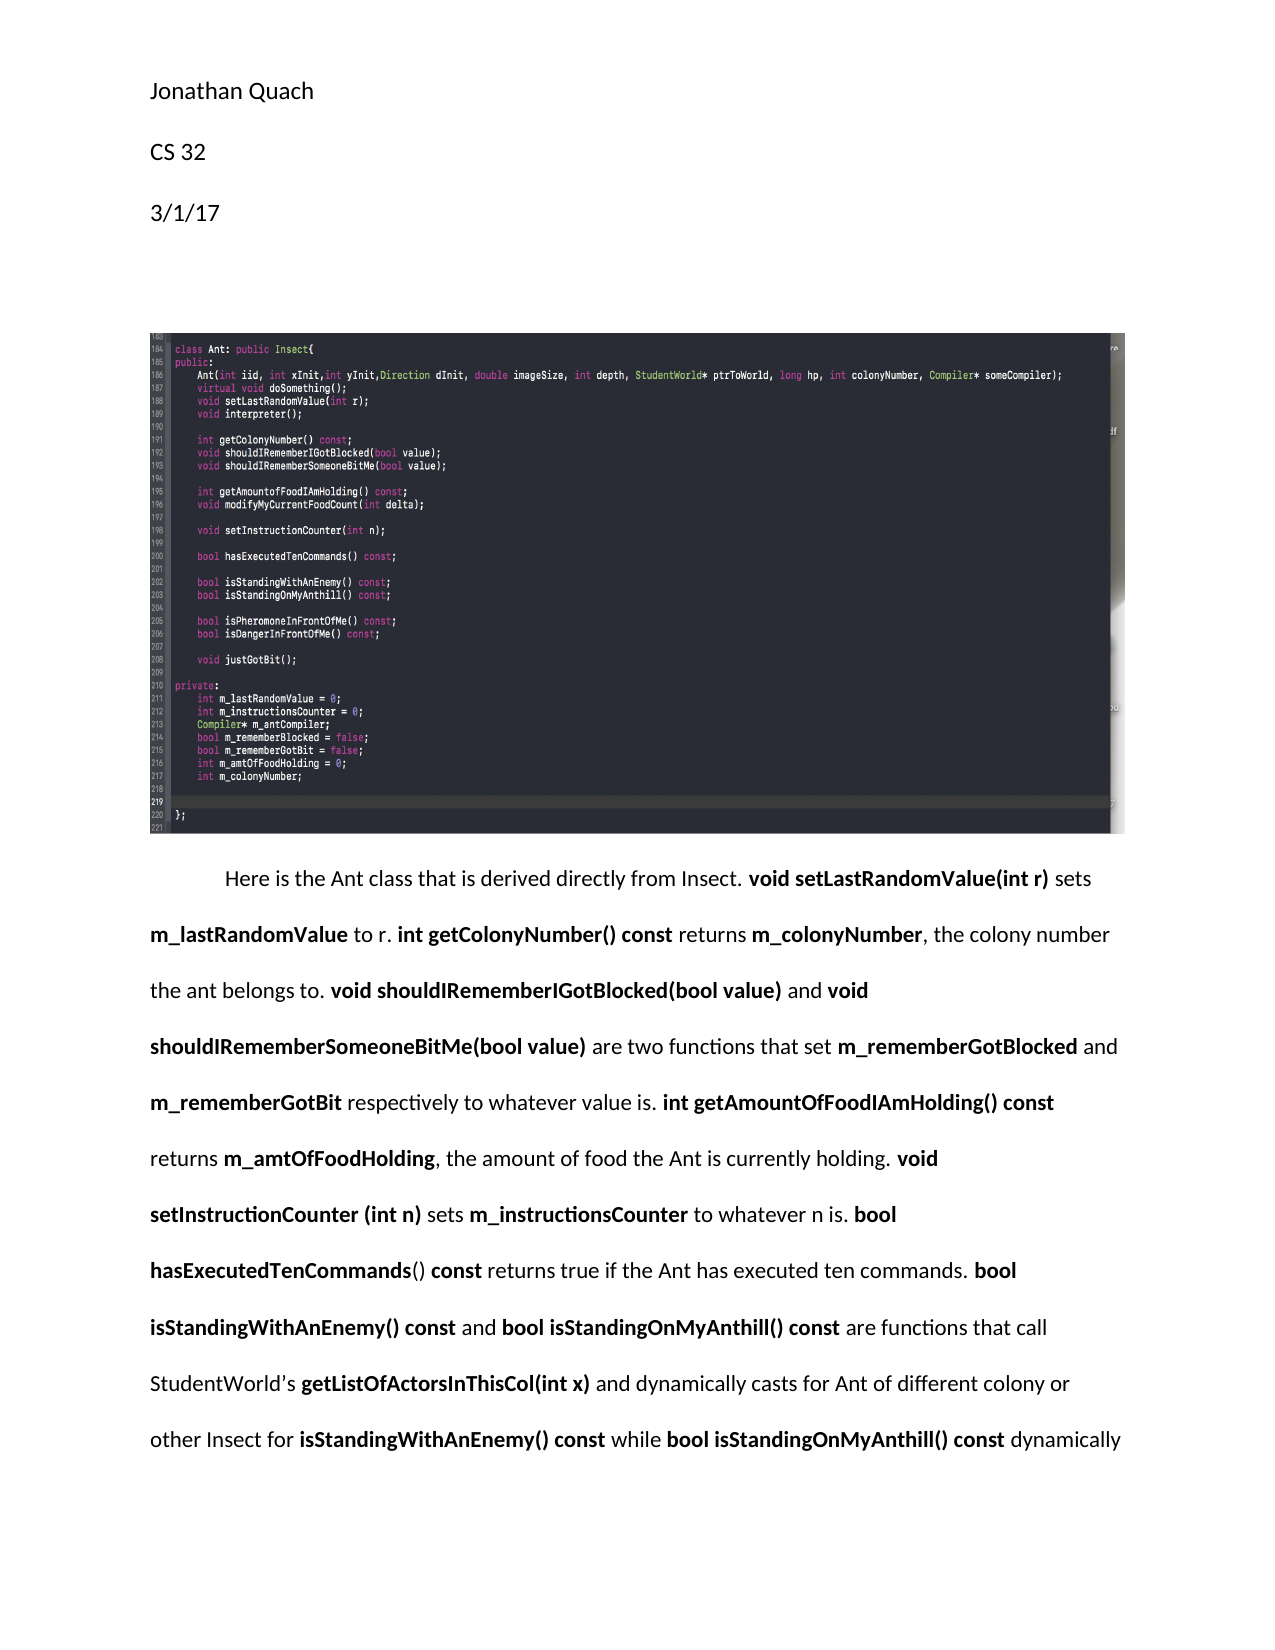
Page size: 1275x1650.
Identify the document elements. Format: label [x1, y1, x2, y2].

picture [150, 333, 1125, 834]
text [150, 864, 1125, 1453]
